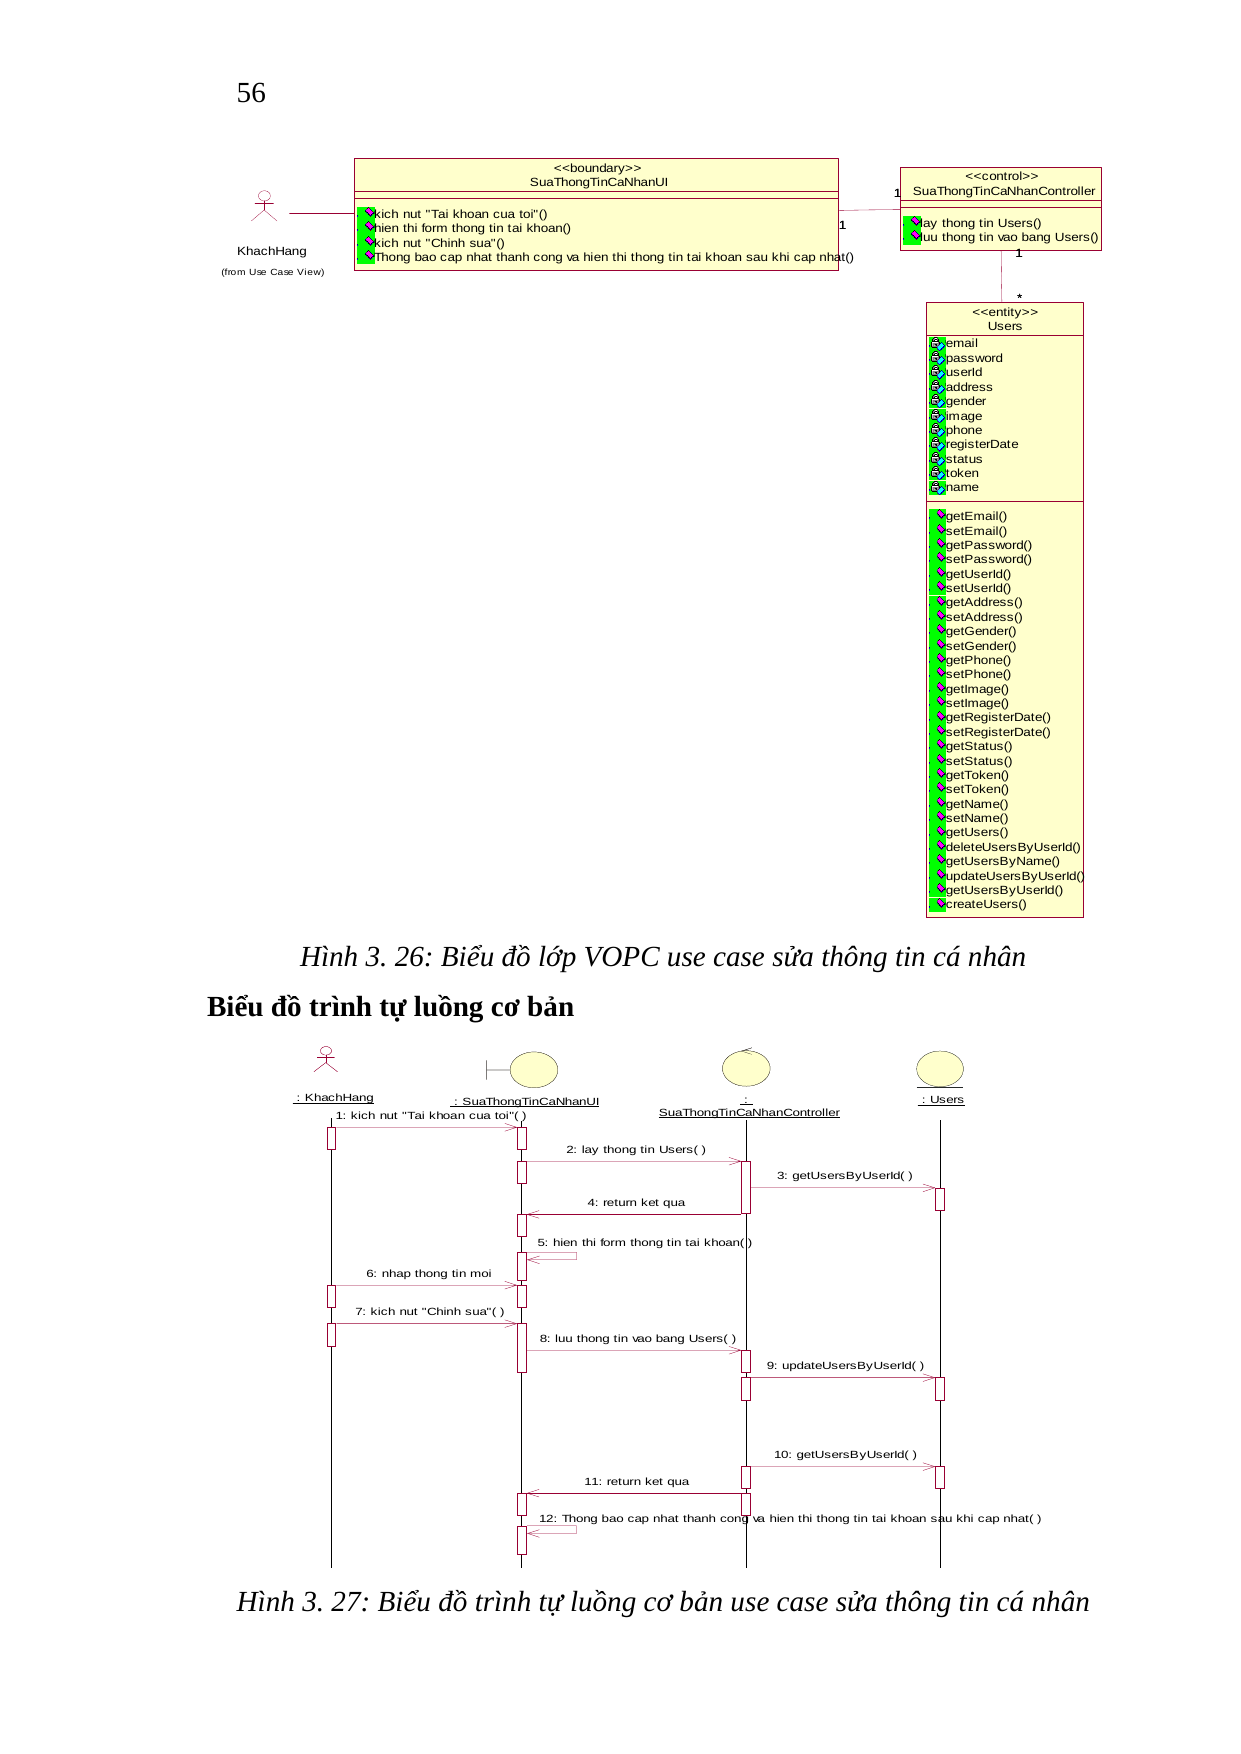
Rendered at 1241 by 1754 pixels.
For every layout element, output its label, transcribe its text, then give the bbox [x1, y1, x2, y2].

text Hình 3. 26: Biểu đồ lớp VOPC use case sửa thông tin cá nhân [207, 939, 1122, 973]
text Hình 3. 27: Biểu đồ trình tự luồng cơ bản use case sửa thông tin cá nhân [207, 1584, 1122, 1617]
text Biểu đồ trình tự luồng cơ bản [207, 989, 1122, 1023]
